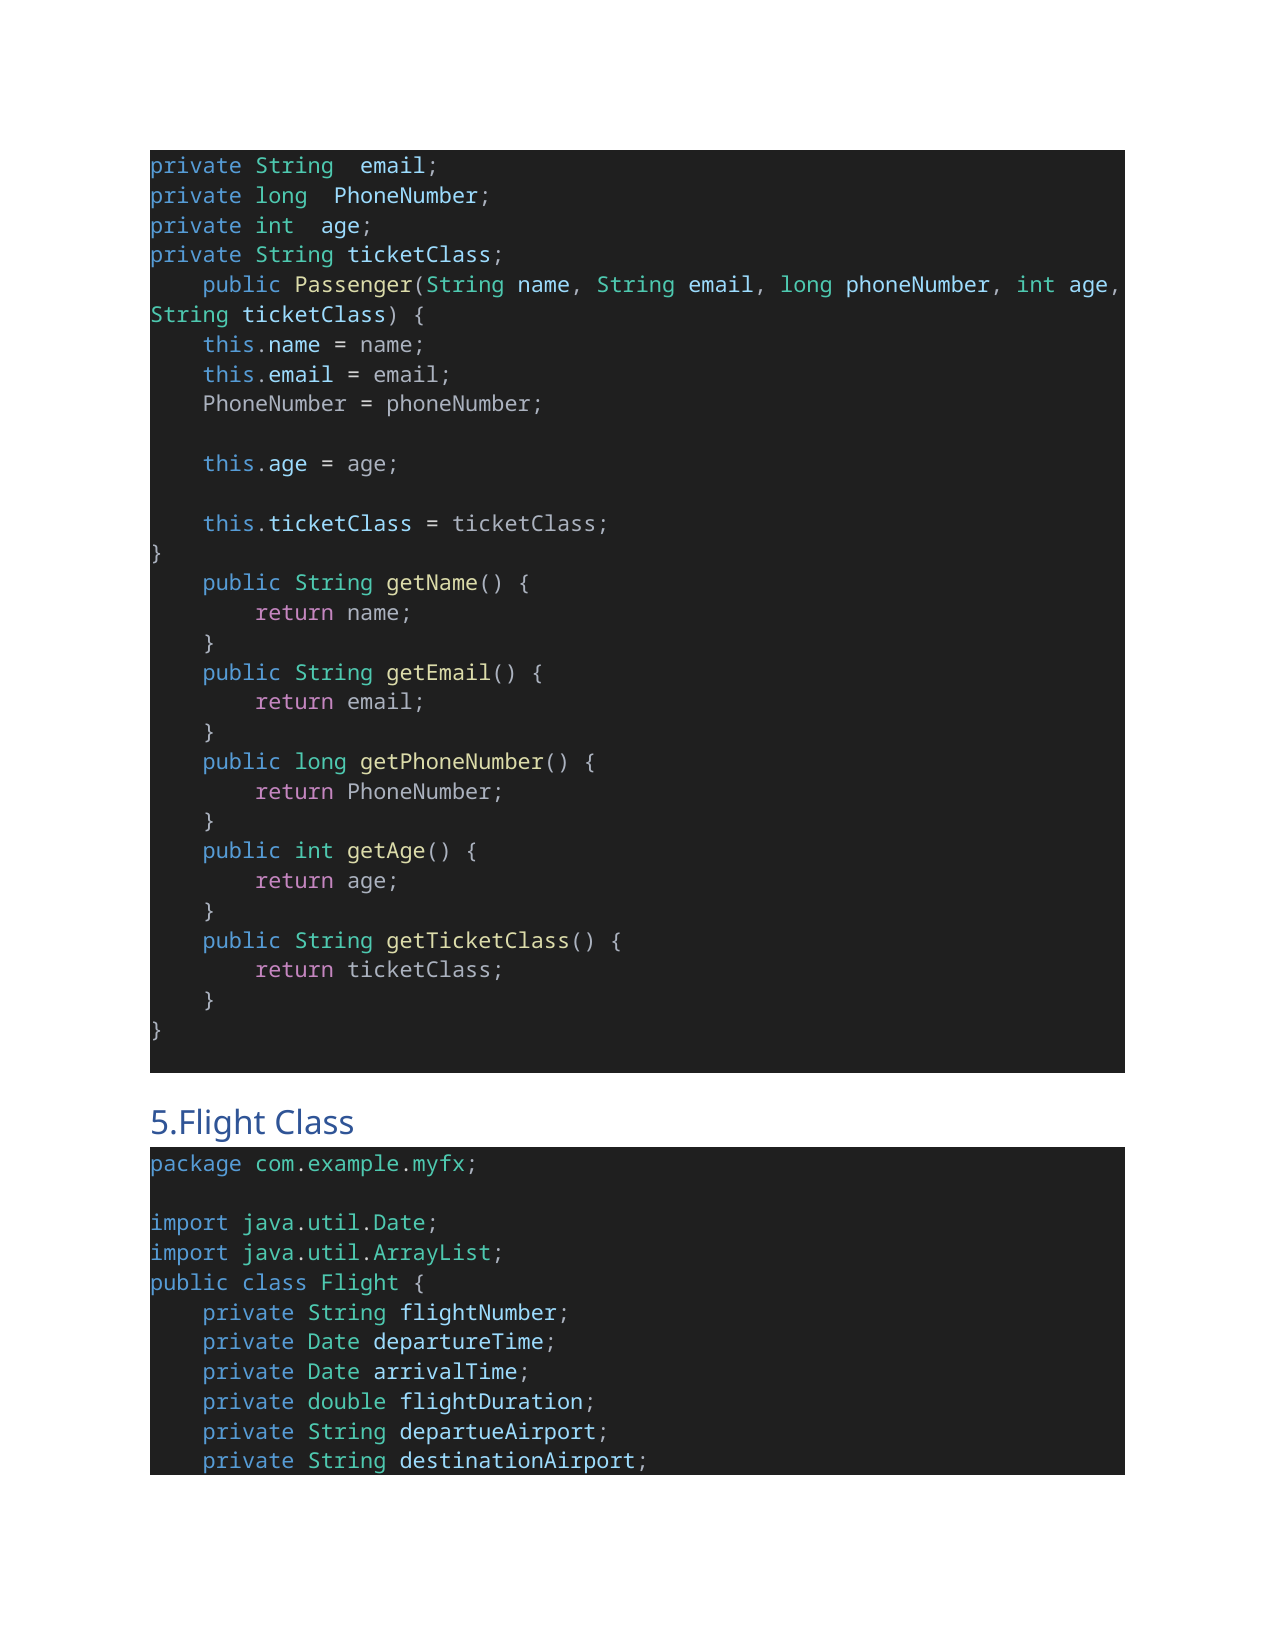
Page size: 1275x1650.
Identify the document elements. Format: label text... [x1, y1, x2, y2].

text public Passenger(String name, String email, long phoneNumber, int age, String ticketClass) { [150, 269, 1125, 329]
text public String getEmail() { [150, 656, 1125, 686]
text } [150, 1014, 1125, 1044]
text private String ticketClass; [150, 239, 1125, 269]
text private String destinationAirport; [150, 1445, 1125, 1475]
text public String getTicketClass() { [150, 924, 1125, 954]
text this.name = name; [150, 329, 1125, 358]
text private long PhoneNumber; [150, 180, 1125, 209]
text PhoneNumber = phoneNumber; [150, 388, 1125, 418]
text this.email = email; [150, 358, 1125, 388]
text } [150, 537, 1125, 567]
text private Date arrivalTime; [150, 1356, 1125, 1386]
text return email; [150, 686, 1125, 716]
text private double flightDuration; [150, 1386, 1125, 1416]
text } [150, 895, 1125, 924]
text this.age = age; [150, 448, 1125, 478]
text private String email; [150, 150, 1125, 180]
text private String flightNumber; [150, 1296, 1125, 1326]
text } [150, 984, 1125, 1014]
text import java.util.Date; [150, 1207, 1125, 1237]
text } [150, 627, 1125, 656]
text public class Flight { [150, 1267, 1125, 1296]
text return PhoneNumber; [150, 776, 1125, 805]
subtitle 5.Flight Class [150, 1098, 1125, 1144]
text this.ticketClass = ticketClass; [150, 507, 1125, 537]
text } [150, 716, 1125, 746]
text public long getPhoneNumber() { [150, 746, 1125, 776]
text private String departueAirport; [150, 1416, 1125, 1445]
text import java.util.ArrayList; [150, 1237, 1125, 1267]
text return name; [150, 597, 1125, 627]
text private Date departureTime; [150, 1326, 1125, 1356]
text return age; [150, 865, 1125, 895]
text private int age; [150, 209, 1125, 239]
text return ticketClass; [150, 954, 1125, 984]
text } [150, 805, 1125, 835]
text public String getName() { [150, 567, 1125, 597]
text package com.example.myfx; [150, 1147, 1125, 1177]
text public int getAge() { [150, 835, 1125, 865]
